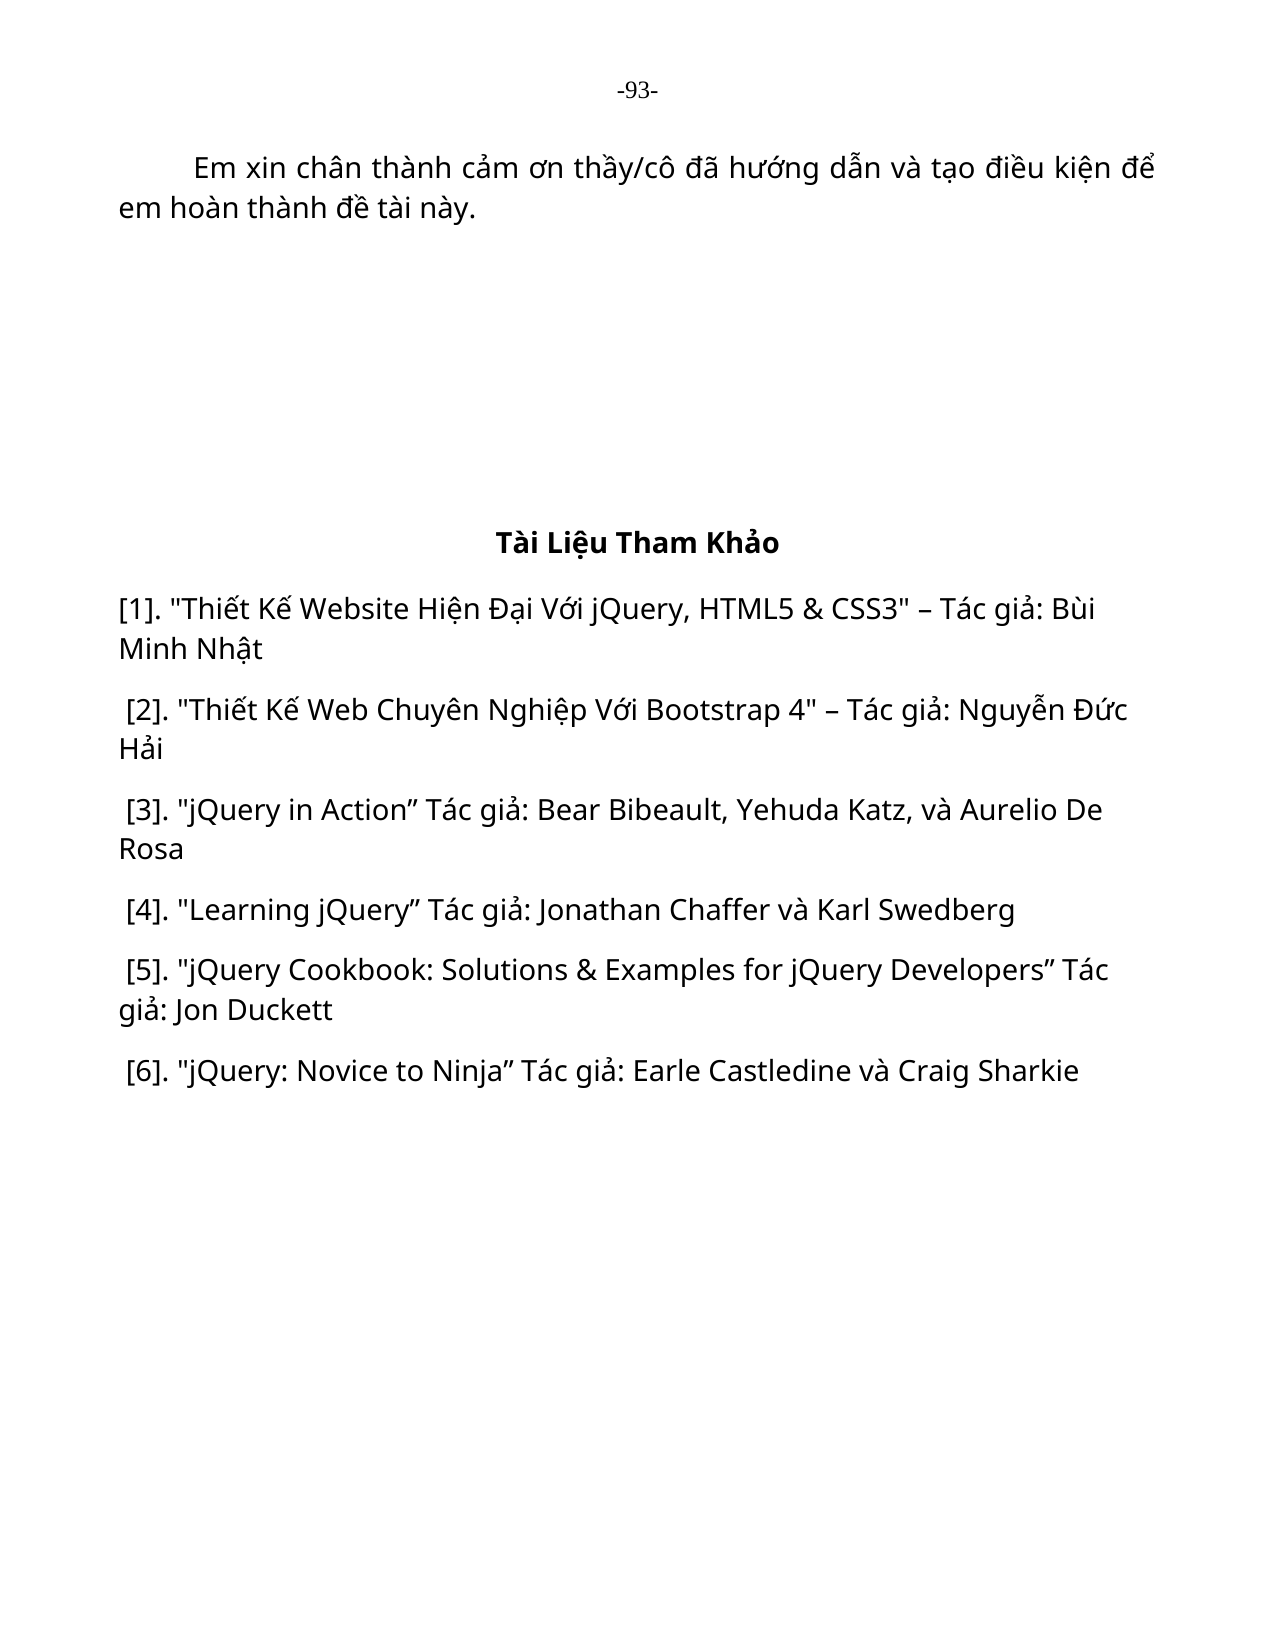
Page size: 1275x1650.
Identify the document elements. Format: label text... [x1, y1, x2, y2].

text [1]. "Thiết Kế Website Hiện Đại Với jQuery, HTML5 & CSS3" – Tác giả: Bùi Minh Nhật [118, 588, 1157, 668]
text [2]. "Thiết Kế Web Chuyên Nghiệp Với Bootstrap 4" – Tác giả: Nguyễn Đức Hải [118, 689, 1157, 768]
text [6]. "jQuery: Novice to Ninja” Tác giả: Earle Castledine và Craig Sharkie [118, 1050, 1157, 1089]
text [4]. "Learning jQuery” Tác giả: Jonathan Chaffer và Karl Swedberg [118, 889, 1157, 929]
text [3]. "jQuery in Action” Tác giả: Bear Bibeault, Yehuda Katz, và Aurelio De Rosa [118, 789, 1157, 868]
text [5]. "jQuery Cookbook: Solutions & Examples for jQuery Developers” Tác giả: Jon Duckett [118, 950, 1157, 1029]
text Tài Liệu Tham Khảo [118, 522, 1157, 562]
text Em xin chân thành cảm ơn thầy/cô đã hướng dẫn và tạo điều kiện để em hoàn thành đề tài này. [118, 148, 1157, 227]
